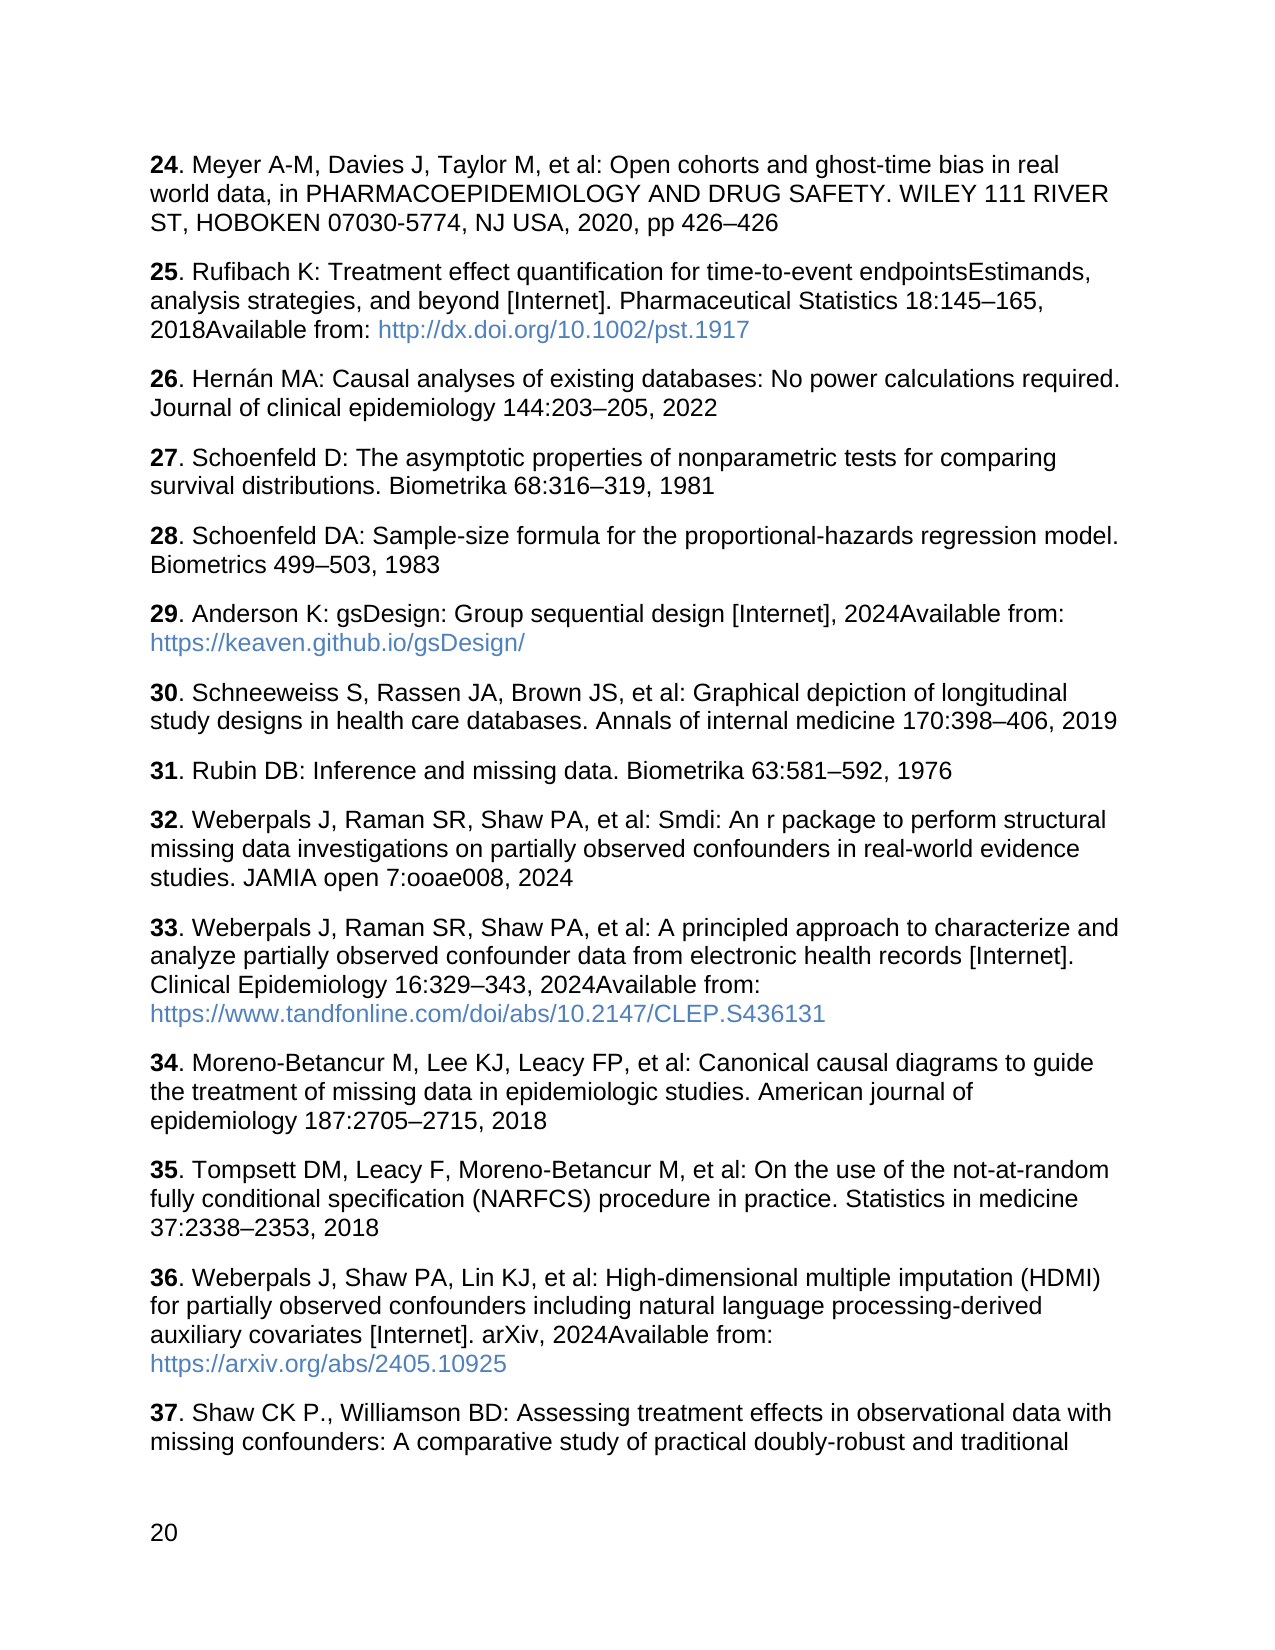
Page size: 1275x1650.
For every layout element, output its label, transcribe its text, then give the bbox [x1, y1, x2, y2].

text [150, 1398, 1125, 1456]
text 30. Schneeweiss S, Rassen JA, Brown JS, et al: Graphical depiction of longitudinal study designs in health care databases. Annals of internal medicine 170:398–406, 2019 [150, 677, 1125, 735]
text 34. Moreno-Betancur M, Lee KJ, Leacy FP, et al: Canonical causal diagrams to guide the treatment of missing data in epidemiologic studies. American journal of epidemiology 187:2705–2715, 2018 [150, 1048, 1125, 1134]
text 26. Hernán MA: Causal analyses of existing databases: No power calculations required. Journal of clinical epidemiology 144:203–205, 2022 [150, 364, 1125, 422]
text 32. Weberpals J, Raman SR, Shaw PA, et al: Smdi: An r package to perform structural missing data investigations on partially observed confounders in real-world evidence studies. JAMIA open 7:ooae008, 2024 [150, 805, 1125, 892]
text 27. Schoenfeld D: The asymptotic properties of nonparametric tests for comparing survival distributions. Biometrika 68:316–319, 1981 [150, 442, 1125, 500]
text 28. Schoenfeld DA: Sample-size formula for the proportional-hazards regression model. Biometrics 499–503, 1983 [150, 521, 1125, 578]
text 31. Rubin DB: Inference and missing data. Biometrika 63:581–592, 1976 [150, 756, 1125, 784]
text 36. Weberpals J, Shaw PA, Lin KJ, et al: High-dimensional multiple imputation (HDMI) for partially observed confounders including natural language processing-derived auxiliary covariates [Internet]. arXiv, 2024Available from: https://arxiv.org/abs/2405.10925 [150, 1262, 1125, 1377]
text 25. Rufibach K: Treatment effect quantification for time-to-event endpointsEstimands, analysis strategies, and beyond [Internet]. Pharmaceutical Statistics 18:145–165, 2018Available from: http://dx.doi.org/10.1002/pst.1917 [150, 257, 1125, 343]
text 24. Meyer A-M, Davies J, Taylor M, et al: Open cohorts and ghost-time bias in real world data, in PHARMACOEPIDEMIOLOGY AND DRUG SAFETY. WILEY 111 RIVER ST, HOBOKEN 07030-5774, NJ USA, 2020, pp 426–426 [150, 150, 1125, 236]
text 33. Weberpals J, Raman SR, Shaw PA, et al: A principled approach to characterize and analyze partially observed confounder data from electronic health records [Internet]. Clinical Epidemiology 16:329–343, 2024Available from: https://www.tandfonline.com/doi/abs/10.2147/CLEP.S436131 [150, 912, 1125, 1027]
text 29. Anderson K: gsDesign: Group sequential design [Internet], 2024Available from: https://keaven.github.io/gsDesign/ [150, 599, 1125, 657]
text 35. Tompsett DM, Leacy F, Moreno-Betancur M, et al: On the use of the not-at-random fully conditional specification (NARFCS) procedure in practice. Statistics in medicine 37:2338–2353, 2018 [150, 1155, 1125, 1242]
